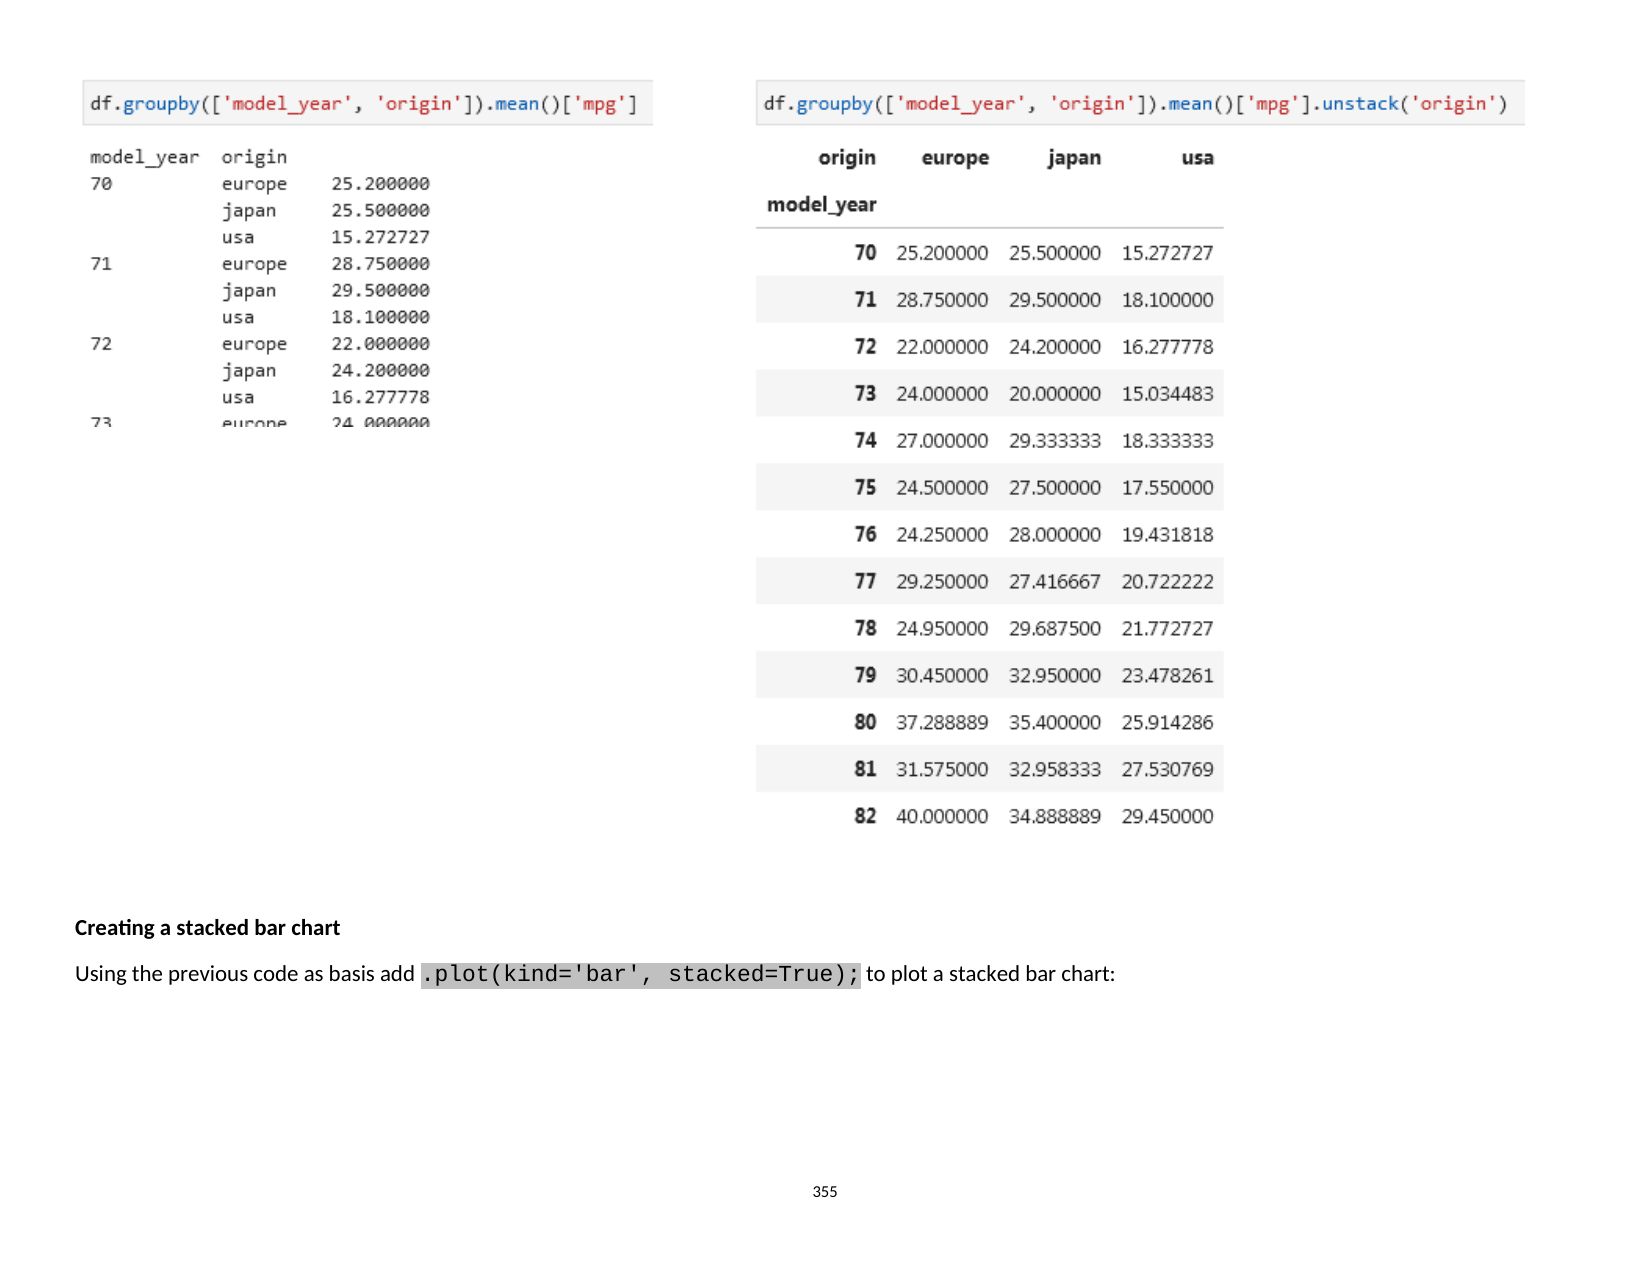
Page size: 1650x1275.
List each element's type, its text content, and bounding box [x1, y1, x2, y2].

text Creating a stacked bar chart [75, 913, 1575, 941]
text Using the previous code as basis add .plot(kind='bar', stacked=True); to plot a stacked bar chart: [75, 959, 1575, 989]
picture [75, 75, 654, 427]
picture [750, 75, 1525, 847]
